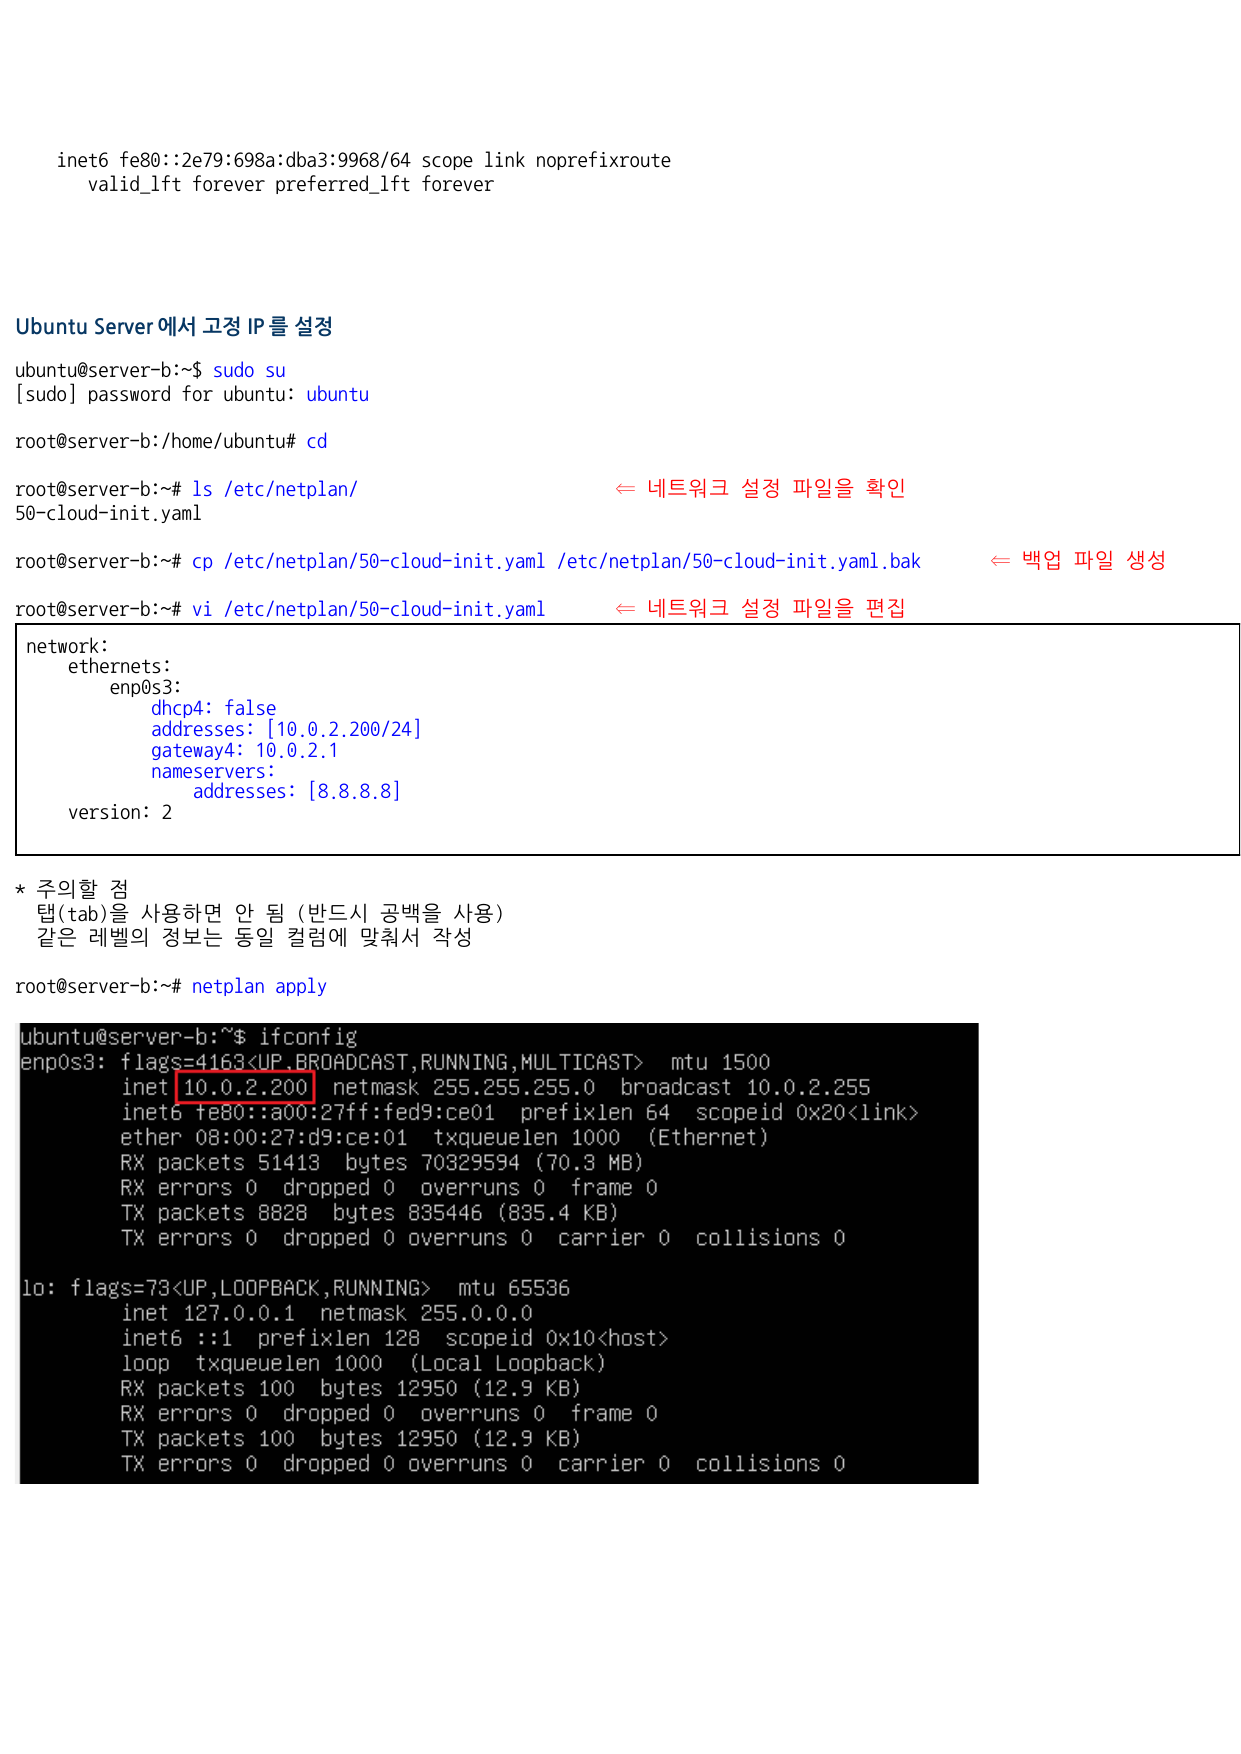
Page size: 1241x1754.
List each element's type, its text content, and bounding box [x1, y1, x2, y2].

text 50-cloud-init.yaml [15, 503, 1239, 524]
text [sudo] password for ubuntu: ubuntu [15, 383, 1239, 404]
table_header network: ethernets: enp0s3: dhcp4: false addresses: [10.0.2.200/24] gateway4: 10.0.2.1 nameservers: addresses: [8.8.8.8] version: 2 [17, 625, 1239, 854]
text root@server-b:~# cp /etc/netplan/50-cloud-init.yaml /etc/netplan/50-cloud-init.yaml.bak ⇐ 백업 파일 생성 [15, 551, 1239, 572]
text * 주의할 점 [15, 880, 1239, 901]
text root@server-b:~# ls /etc/netplan/ ⇐ 네트워크 설정 파일을 확인 [15, 479, 1239, 500]
text root@server-b:~# netplan apply [15, 976, 1239, 997]
subtitle Ubuntu Server에서 고정 IP를 설정 [15, 314, 1239, 338]
text 탭(tab)을 사용하면 안 됨 (반드시 공백을 사용) [15, 904, 1239, 925]
text ubuntu@server-b:~$ sudo su [15, 359, 1239, 380]
text 같은 레벨의 정보는 동일 컬럼에 맞춰서 작성 [15, 928, 1239, 949]
text valid_lft forever preferred_lft forever [15, 174, 1239, 195]
text root@server-b:~# vi /etc/netplan/50-cloud-init.yaml ⇐ 네트워크 설정 파일을 편집 [15, 599, 1239, 620]
text inet6 fe80::2e79:698a:dba3:9968/64 scope link noprefixroute [15, 150, 1239, 171]
text root@server-b:/home/ubuntu# cd [15, 431, 1239, 452]
picture [14, 1023, 979, 1484]
